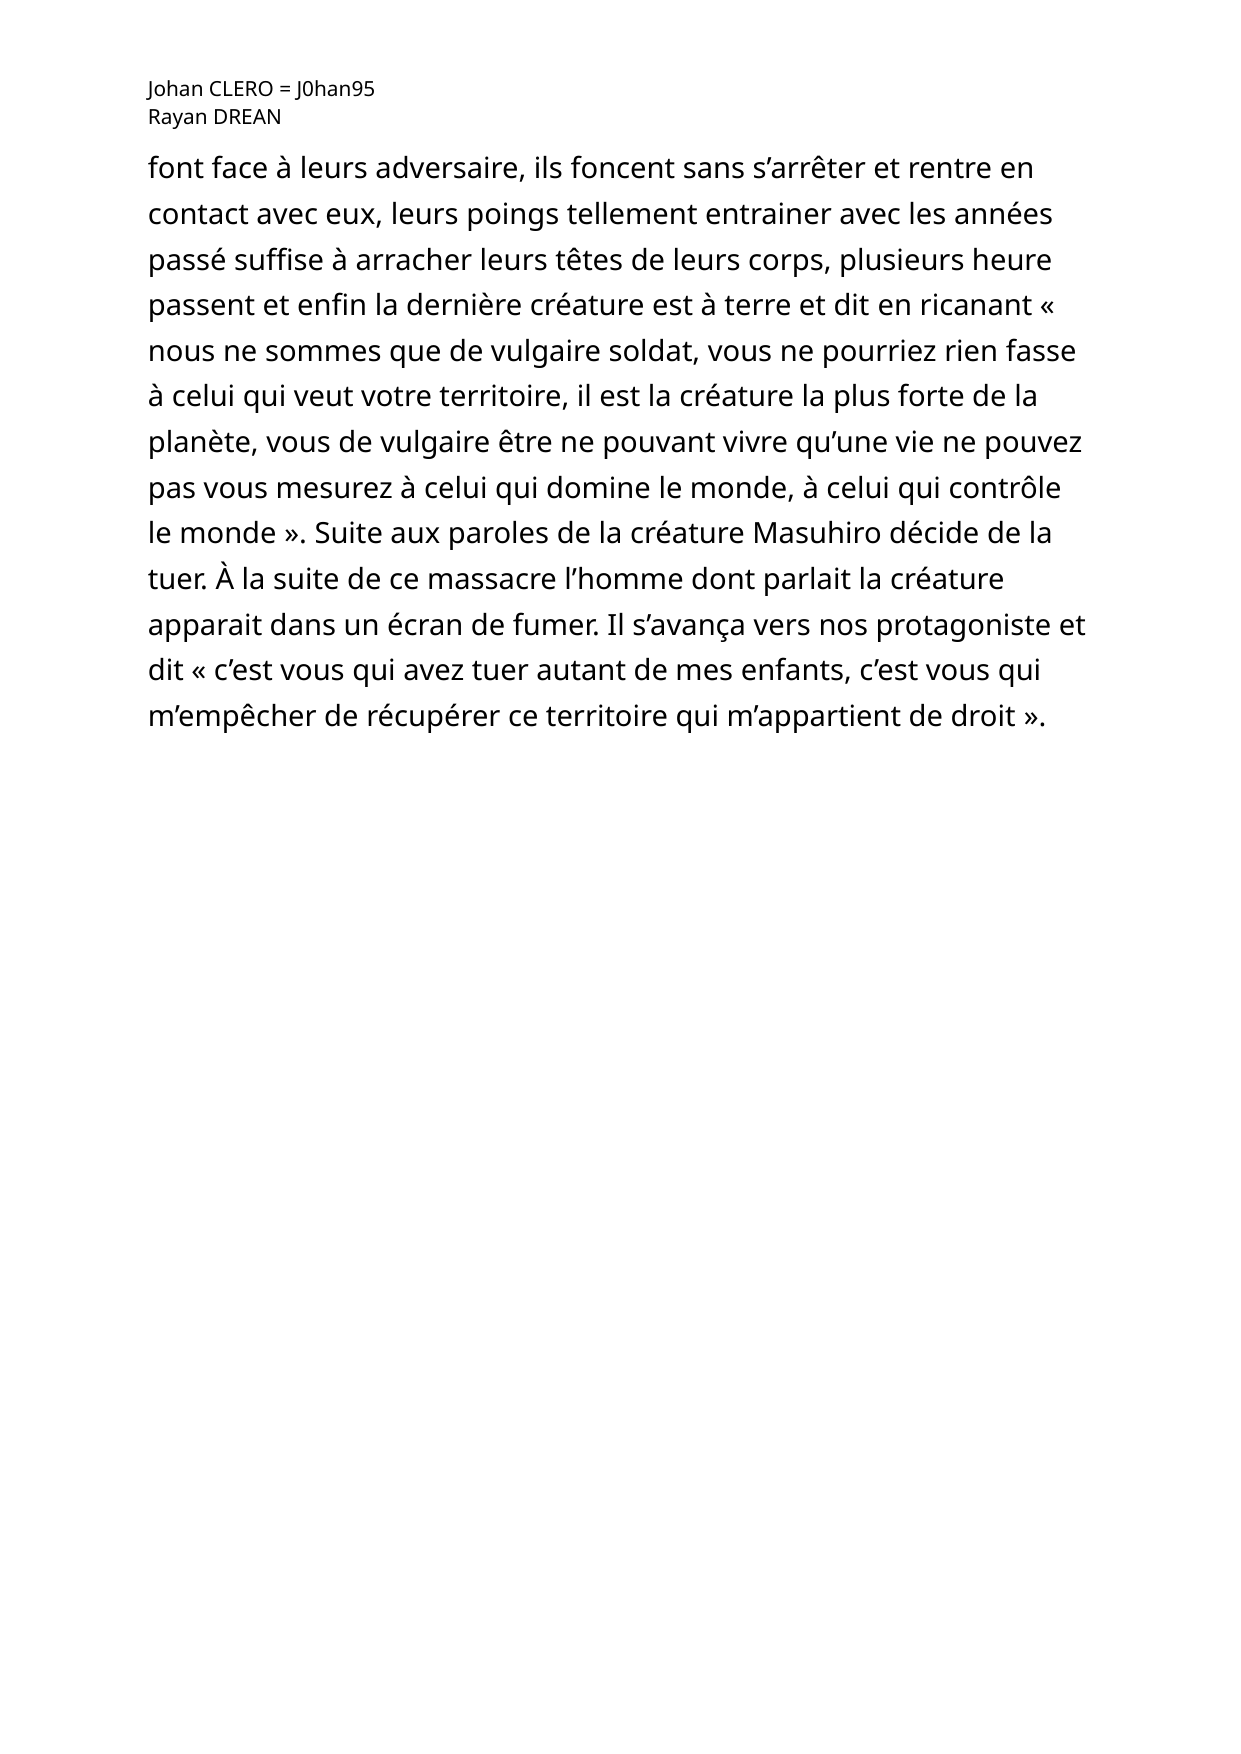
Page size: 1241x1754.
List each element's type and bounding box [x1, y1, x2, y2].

text [148, 148, 1093, 735]
